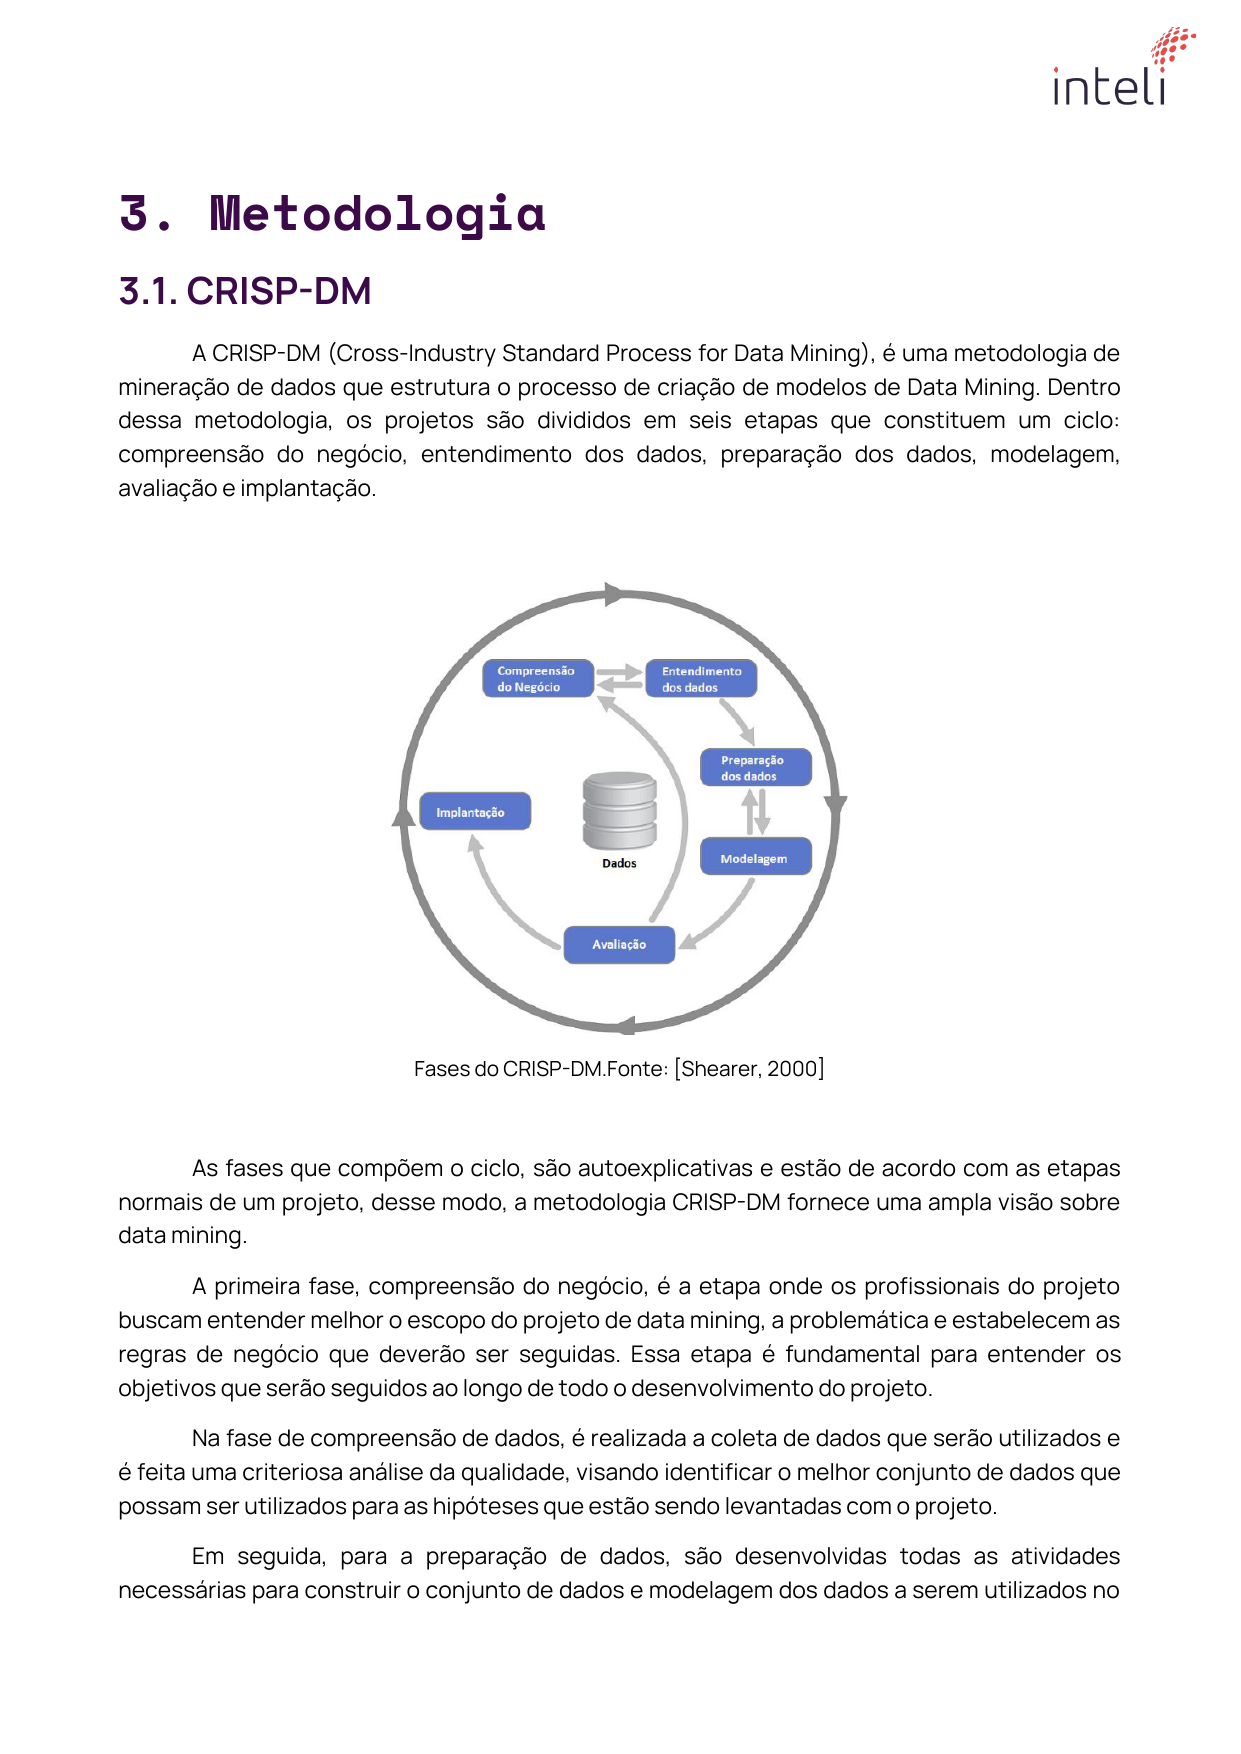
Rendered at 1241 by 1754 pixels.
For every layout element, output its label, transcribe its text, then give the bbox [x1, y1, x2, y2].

subtitle 3.1. CRISP-DM [118, 265, 1122, 316]
text Na fase de compreensão de dados, é realizada a coleta de dados que serão utilizados e é feita uma criteriosa análise da qualidade, visando identificar o melhor conjunto de dados que possam ser utilizados para as hipóteses que estão sendo levantadas com o projeto. [118, 1422, 1122, 1521]
picture [1054, 27, 1197, 105]
text As fases que compõem o ciclo, são autoexplicativas e estão de acordo com as etapas normais de um projeto, desse modo, a metodologia CRISP-DM fornece uma ampla visão sobre data mining. [118, 1152, 1122, 1251]
text A primeira fase, compreensão do negócio, é a etapa onde os profissionais do projeto buscam entender melhor o escopo do projeto de data mining, a problemática e estabelecem as regras de negócio que deverão ser seguidas. Essa etapa é fundamental para entender os objetivos que serão seguidos ao longo de todo o desenvolvimento do projeto. [118, 1270, 1122, 1403]
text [118, 1540, 1122, 1605]
text Fases do CRISP-DM.Fonte: [Shearer, 2000] [118, 1054, 1122, 1082]
text A CRISP-DM (Cross-Industry Standard Process for Data Mining), é uma metodologia de mineração de dados que estrutura o processo de criação de modelos de Data Mining. Dentro dessa metodologia, os projetos são divididos em seis etapas que constituem um ciclo: compreensão do negócio, entendimento dos dados, preparação dos dados, modelagem, avaliação e implantação. [118, 337, 1122, 503]
subtitle 3. Metodologia [118, 174, 1122, 248]
picture [370, 573, 870, 1035]
